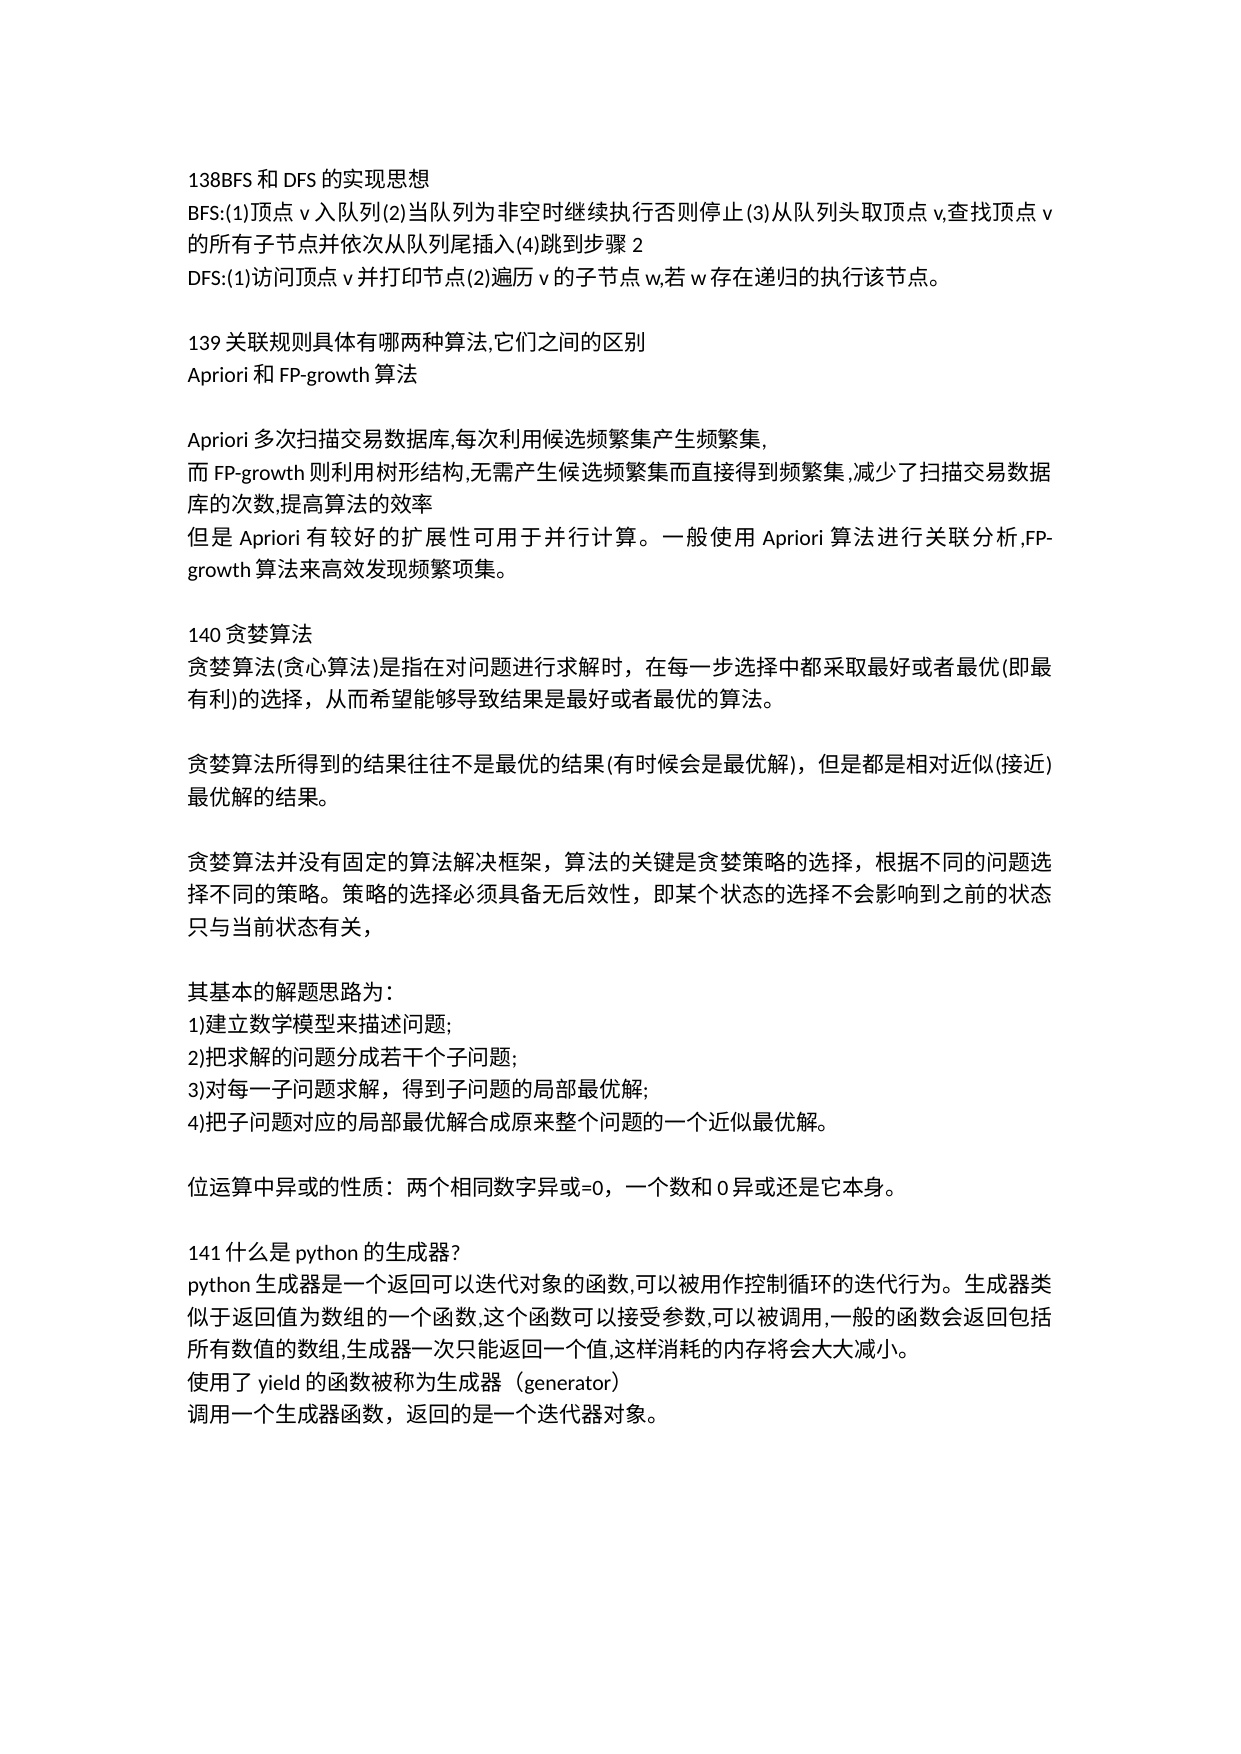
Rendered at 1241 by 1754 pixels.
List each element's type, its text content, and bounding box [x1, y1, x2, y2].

text 3)对每一子问题求解，得到子问题的局部最优解; [187, 1072, 1053, 1104]
text Apriori和FP-growth算法 [187, 357, 1053, 389]
text 而FP-growth则利用树形结构,无需产生候选频繁集而直接得到频繁集,减少了扫描交易数据库的次数,提高算法的效率 [187, 454, 1053, 519]
text DFS:(1)访问顶点v并打印节点(2)遍历v的子节点w,若w存在递归的执行该节点。 [187, 259, 1053, 292]
text BFS:(1)顶点v入队列(2)当队列为非空时继续执行否则停止(3)从队列头取顶点v,查找顶点v的所有子节点并依次从队列尾插入(4)跳到步骤2 [187, 194, 1053, 259]
text 贪婪算法所得到的结果往往不是最优的结果(有时候会是最优解)，但是都是相对近似(接近)最优解的结果。 [187, 747, 1053, 812]
text 139关联规则具体有哪两种算法,它们之间的区别 [187, 324, 1053, 357]
text 贪婪算法(贪心算法)是指在对问题进行求解时，在每一步选择中都采取最好或者最优(即最有利)的选择，从而希望能够导致结果是最好或者最优的算法。 [187, 649, 1053, 714]
text 使用了 yield 的函数被称为生成器（generator） [187, 1364, 1053, 1397]
text 1)建立数学模型来描述问题; [187, 1007, 1053, 1039]
text Apriori多次扫描交易数据库,每次利用候选频繁集产生频繁集, [187, 422, 1053, 454]
text 位运算中异或的性质：两个相同数字异或=0，一个数和0异或还是它本身。 [187, 1169, 1053, 1202]
text 其基本的解题思路为： [187, 974, 1053, 1007]
text 调用一个生成器函数，返回的是一个迭代器对象。 [187, 1397, 1053, 1429]
text 但是Apriori有较好的扩展性可用于并行计算。一般使用Apriori算法进行关联分析,FP-growth算法来高效发现频繁项集。 [187, 519, 1053, 584]
text 贪婪算法并没有固定的算法解决框架，算法的关键是贪婪策略的选择，根据不同的问题选择不同的策略。策略的选择必须具备无后效性，即某个状态的选择不会影响到之前的状态，只与当前状态有关， [187, 844, 1053, 942]
text python生成器是一个返回可以迭代对象的函数,可以被用作控制循环的迭代行为。生成器类似于返回值为数组的一个函数,这个函数可以接受参数,可以被调用,一般的函数会返回包括所有数值的数组,生成器一次只能返回一个值,这样消耗的内存将会大大减小。 [187, 1267, 1053, 1364]
text 2)把求解的问题分成若干个子问题; [187, 1039, 1053, 1072]
text 4)把子问题对应的局部最优解合成原来整个问题的一个近似最优解。 [187, 1104, 1053, 1137]
text 140贪婪算法 [187, 617, 1053, 649]
text 141什么是python的生成器? [187, 1234, 1053, 1267]
text 138BFS和DFS的实现思想 [187, 162, 1053, 194]
